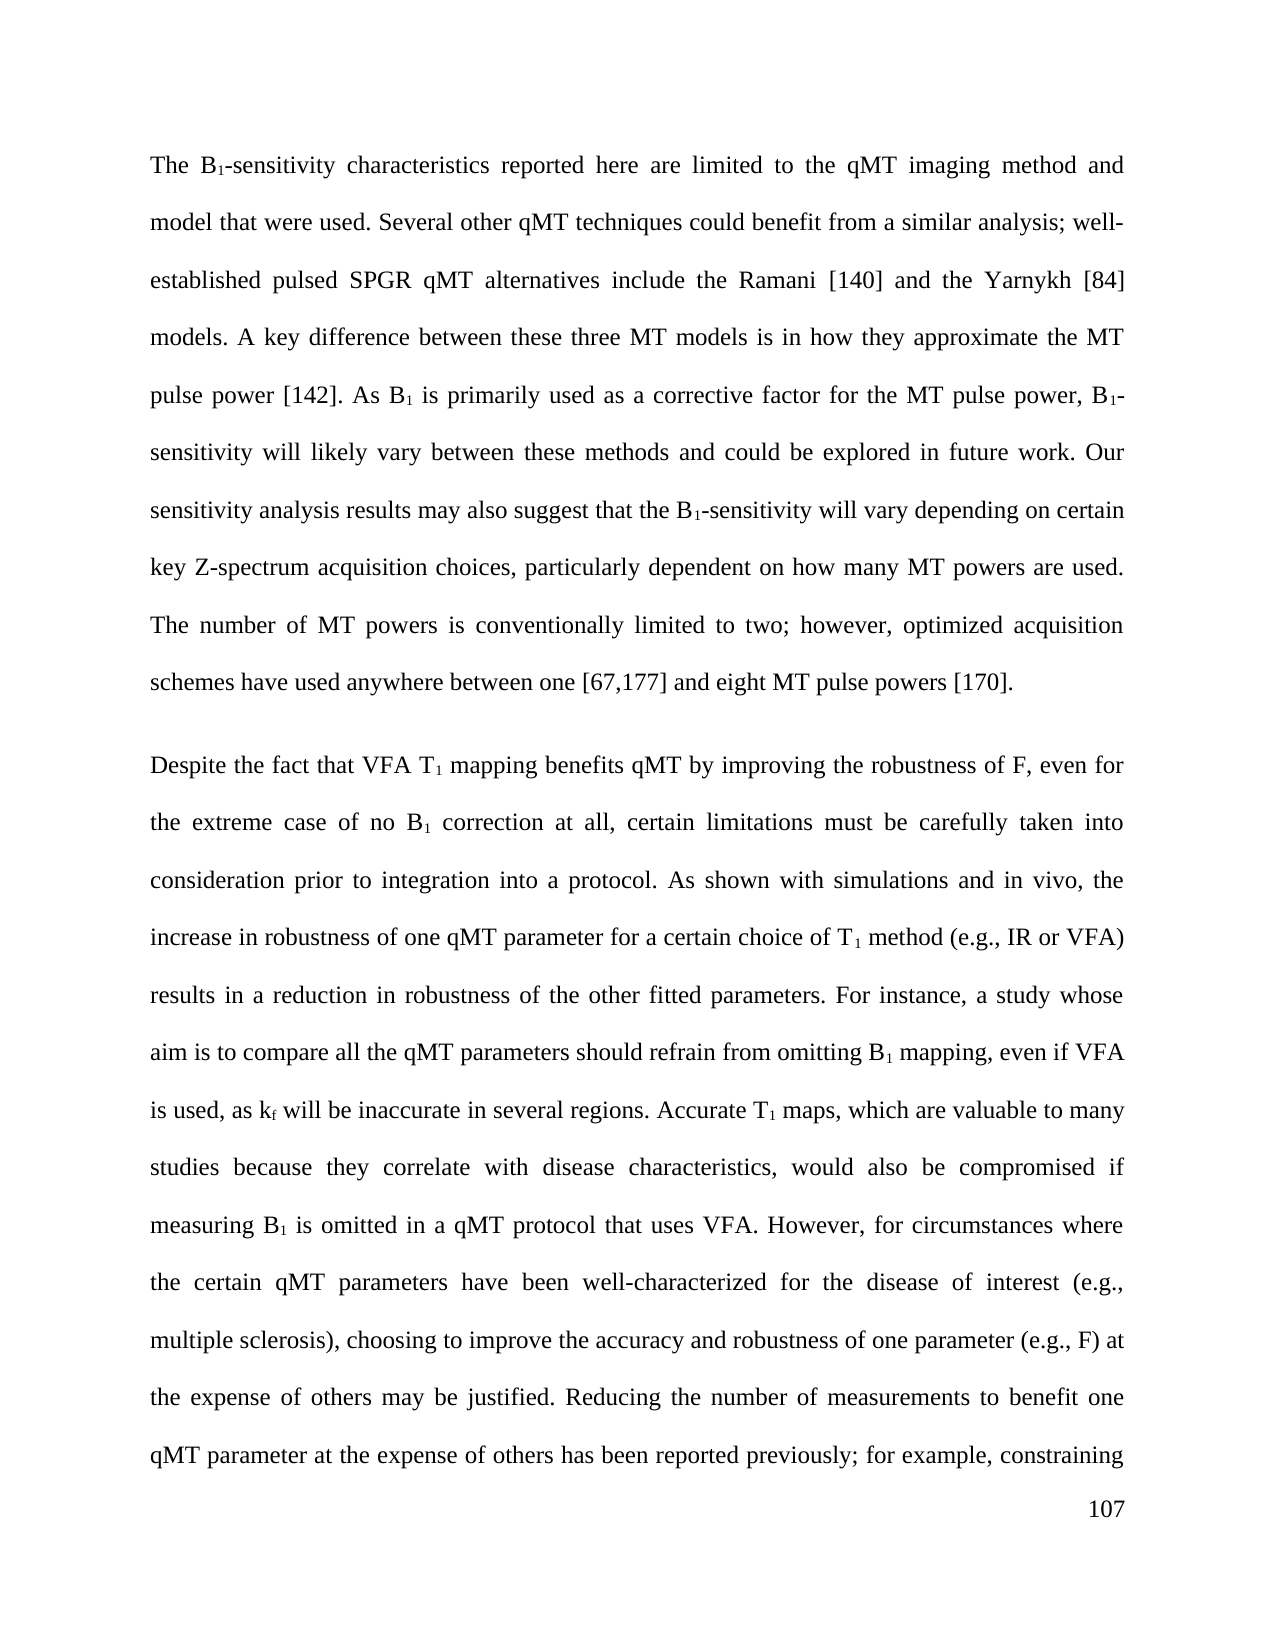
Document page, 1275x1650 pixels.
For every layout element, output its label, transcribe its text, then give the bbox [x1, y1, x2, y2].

text The B1-sensitivity characteristics reported here are limited to the qMT imaging method and model that were used. Several other qMT techniques could benefit from a similar analysis; well-established pulsed SPGR qMT alternatives include the Ramani [140] and the Yarnykh [84] models. A key difference between these three MT models is in how they approximate the MT pulse power [142]. As B1 is primarily used as a corrective factor for the MT pulse power, B1-sensitivity will likely vary between these methods and could be explored in future work. Our sensitivity analysis results may also suggest that the B1-sensitivity will vary depending on certain key Z-spectrum acquisition choices, particularly dependent on how many MT powers are used. The number of MT powers is conventionally limited to two; however, optimized acquisition schemes have used anywhere between one [67,177] and eight MT pulse powers [170]. [150, 150, 1125, 696]
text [150, 750, 1125, 1469]
